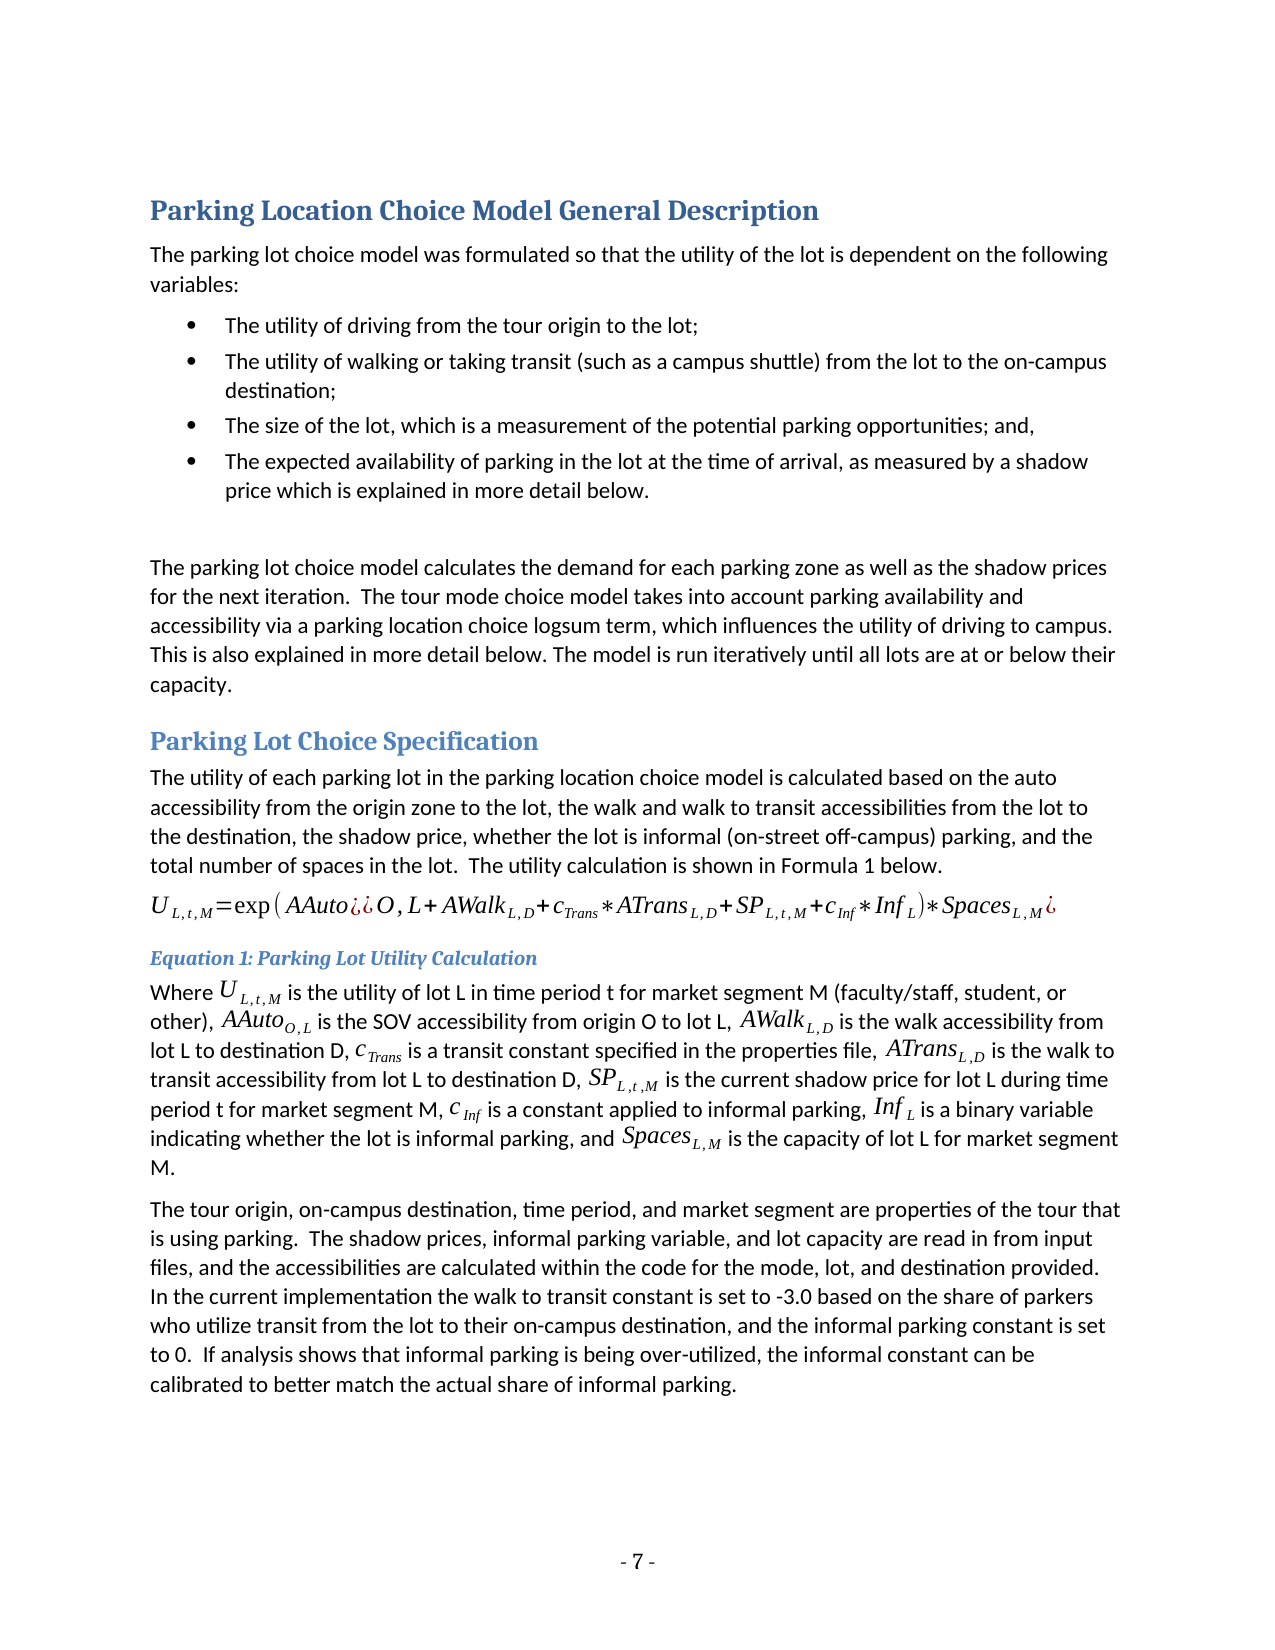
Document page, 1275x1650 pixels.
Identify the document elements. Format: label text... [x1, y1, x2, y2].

text The parking lot choice model calculates the demand for each parking zone as well as the shadow prices for the next iteration. The tour mode choice model takes into account parking availability and accessibility via a parking location choice logsum term, which influences the utility of driving to campus. This is also explained in more detail below. The model is run iteratively until all lots are at or below their capacity. [150, 552, 1125, 698]
text The tour origin, on-campus destination, time period, and market segment are properties of the tour that is using parking. The shadow prices, informal parking variable, and lot capacity are read in from input files, and the accessibilities are calculated within the code for the mode, lot, and destination provided. In the current implementation the walk to transit constant is set to -3.0 based on the share of parkers who utilize transit from the lot to their on-campus destination, and the informal parking constant is set to 0. If analysis shows that informal parking is being over-utilized, the informal constant can be calibrated to better match the actual share of informal parking. [150, 1194, 1125, 1398]
list The size of the lot, which is a measurement of the potential parking opportunities; and, [187, 410, 1125, 439]
text The utility of each parking lot in the parking location choice model is calculated based on the auto accessibility from the origin zone to the lot, the walk and walk to transit accessibilities from the lot to the destination, the shadow price, whether the lot is informal (on-street off-campus) parking, and the total number of spaces in the lot. The utility calculation is shown in Formula 1 below. [150, 762, 1125, 879]
subtitle Parking Lot Choice Specification [150, 727, 1125, 756]
list The expected availability of parking in the lot at the time of arrival, as measured by a shadow price which is explained in more detail below. [187, 446, 1125, 504]
text Where is the utility of lot L in time period t for market segment M (faculty/staff, student, or other), is the SOV accessibility from origin O to lot L, is the walk accessibility from lot L to destination D, is a transit constant specified in the properties file, is the walk to transit accessibility from lot L to destination D, is the current shadow price for lot L during time period t for market segment M, is a constant applied to informal parking, is a binary variable indicating whether the lot is informal parking, and is the capacity of lot L for market segment M. [150, 977, 1125, 1181]
list The utility of walking or taking transit (such as a campus shuttle) from the lot to the on-campus destination; [187, 346, 1125, 404]
text Equation 1: Parking Lot Utility Calculation [150, 946, 1125, 971]
text The parking lot choice model was formulated so that the utility of the lot is dependent on the following variables: [150, 239, 1125, 298]
list The utility of driving from the tour origin to the lot; [187, 310, 1125, 339]
subtitle Parking Location Choice Model General Description [150, 194, 1125, 227]
